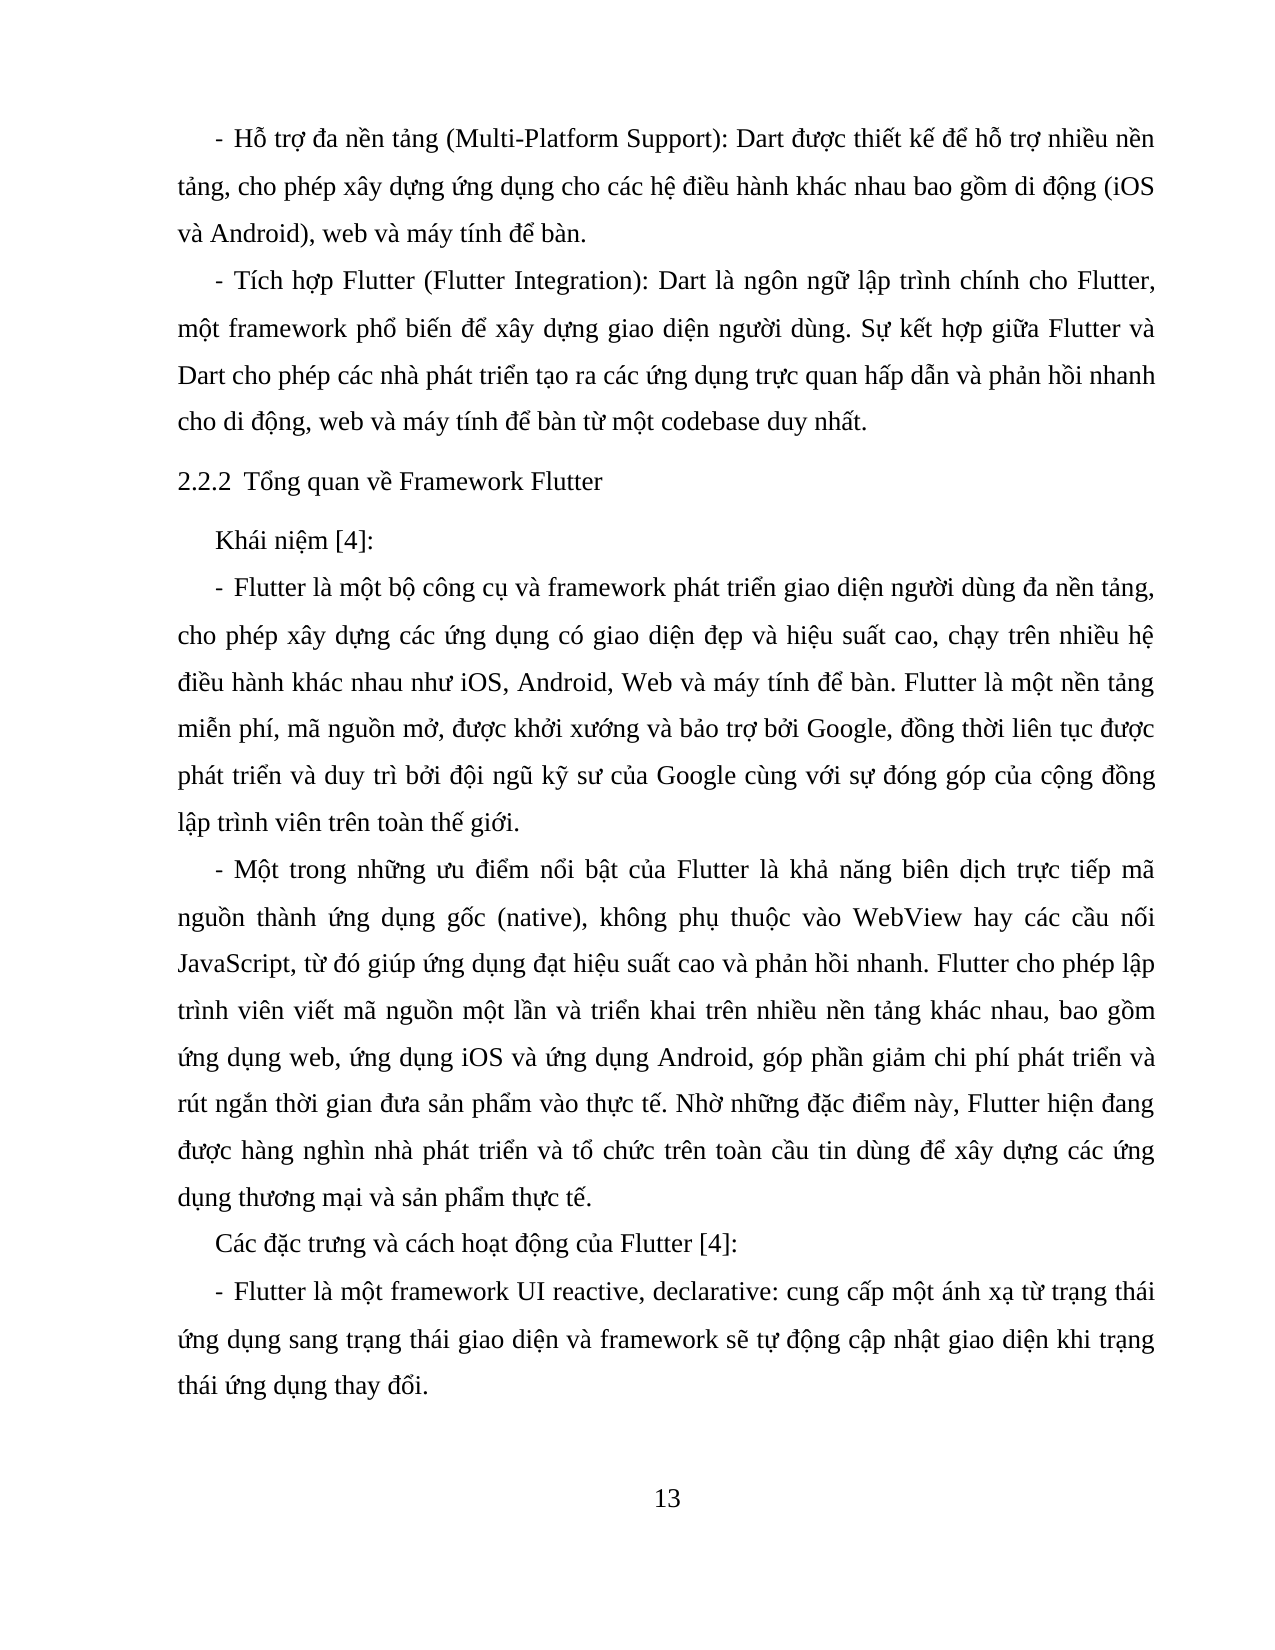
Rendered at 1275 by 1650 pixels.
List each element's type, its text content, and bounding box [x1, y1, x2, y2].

text Flutter là một framework UI reactive, declarative: cung cấp một ánh xạ từ trạng thái ứng dụng sang trạng thái giao diện và framework sẽ tự động cập nhật giao diện khi trạng thái ứng dụng thay đổi. [177, 1274, 1157, 1401]
text Flutter là một bộ công cụ và framework phát triển giao diện người dùng đa nền tảng, cho phép xây dựng các ứng dụng có giao diện đẹp và hiệu suất cao, chạy trên nhiều hệ điều hành khác nhau như iOS, Android, Web và máy tính để bàn. Flutter là một nền tảng miễn phí, mã nguồn mở, được khởi xướng và bảo trợ bởi Google, đồng thời liên tục được phát triển và duy trì bởi đội ngũ kỹ sư của Google cùng với sự đóng góp của cộng đồng lập trình viên trên toàn thế giới. [177, 570, 1157, 837]
text Khái niệm [4]: [177, 524, 1157, 555]
subtitle Tổng quan về Framework Flutter [177, 464, 1157, 496]
text Tích hợp Flutter (Flutter Integration): Dart là ngôn ngữ lập trình chính cho Flutter, một framework phổ biến để xây dựng giao diện người dùng. Sự kết hợp giữa Flutter và Dart cho phép các nhà phát triển tạo ra các ứng dụng trực quan hấp dẫn và phản hồi nhanh cho di động, web và máy tính để bàn từ một codebase duy nhất. [177, 263, 1157, 437]
text Hỗ trợ đa nền tảng (Multi-Platform Support): Dart được thiết kế để hỗ trợ nhiều nền tảng, cho phép xây dựng ứng dụng cho các hệ điều hành khác nhau bao gồm di động (iOS và Android), web và máy tính để bàn. [177, 122, 1157, 248]
text Các đặc trưng và cách hoạt động của Flutter [4]: [177, 1227, 1157, 1259]
text Một trong những ưu điểm nổi bật của Flutter là khả năng biên dịch trực tiếp mã nguồn thành ứng dụng gốc (native), không phụ thuộc vào WebView hay các cầu nối JavaScript, từ đó giúp ứng dụng đạt hiệu suất cao và phản hồi nhanh. Flutter cho phép lập trình viên viết mã nguồn một lần và triển khai trên nhiều nền tảng khác nhau, bao gồm ứng dụng web, ứng dụng iOS và ứng dụng Android, góp phần giảm chi phí phát triển và rút ngắn thời gian đưa sản phẩm vào thực tế. Nhờ những đặc điểm này, Flutter hiện đang được hàng nghìn nhà phát triển và tổ chức trên toàn cầu tin dùng để xây dựng các ứng dụng thương mại và sản phẩm thực tế. [177, 852, 1157, 1212]
